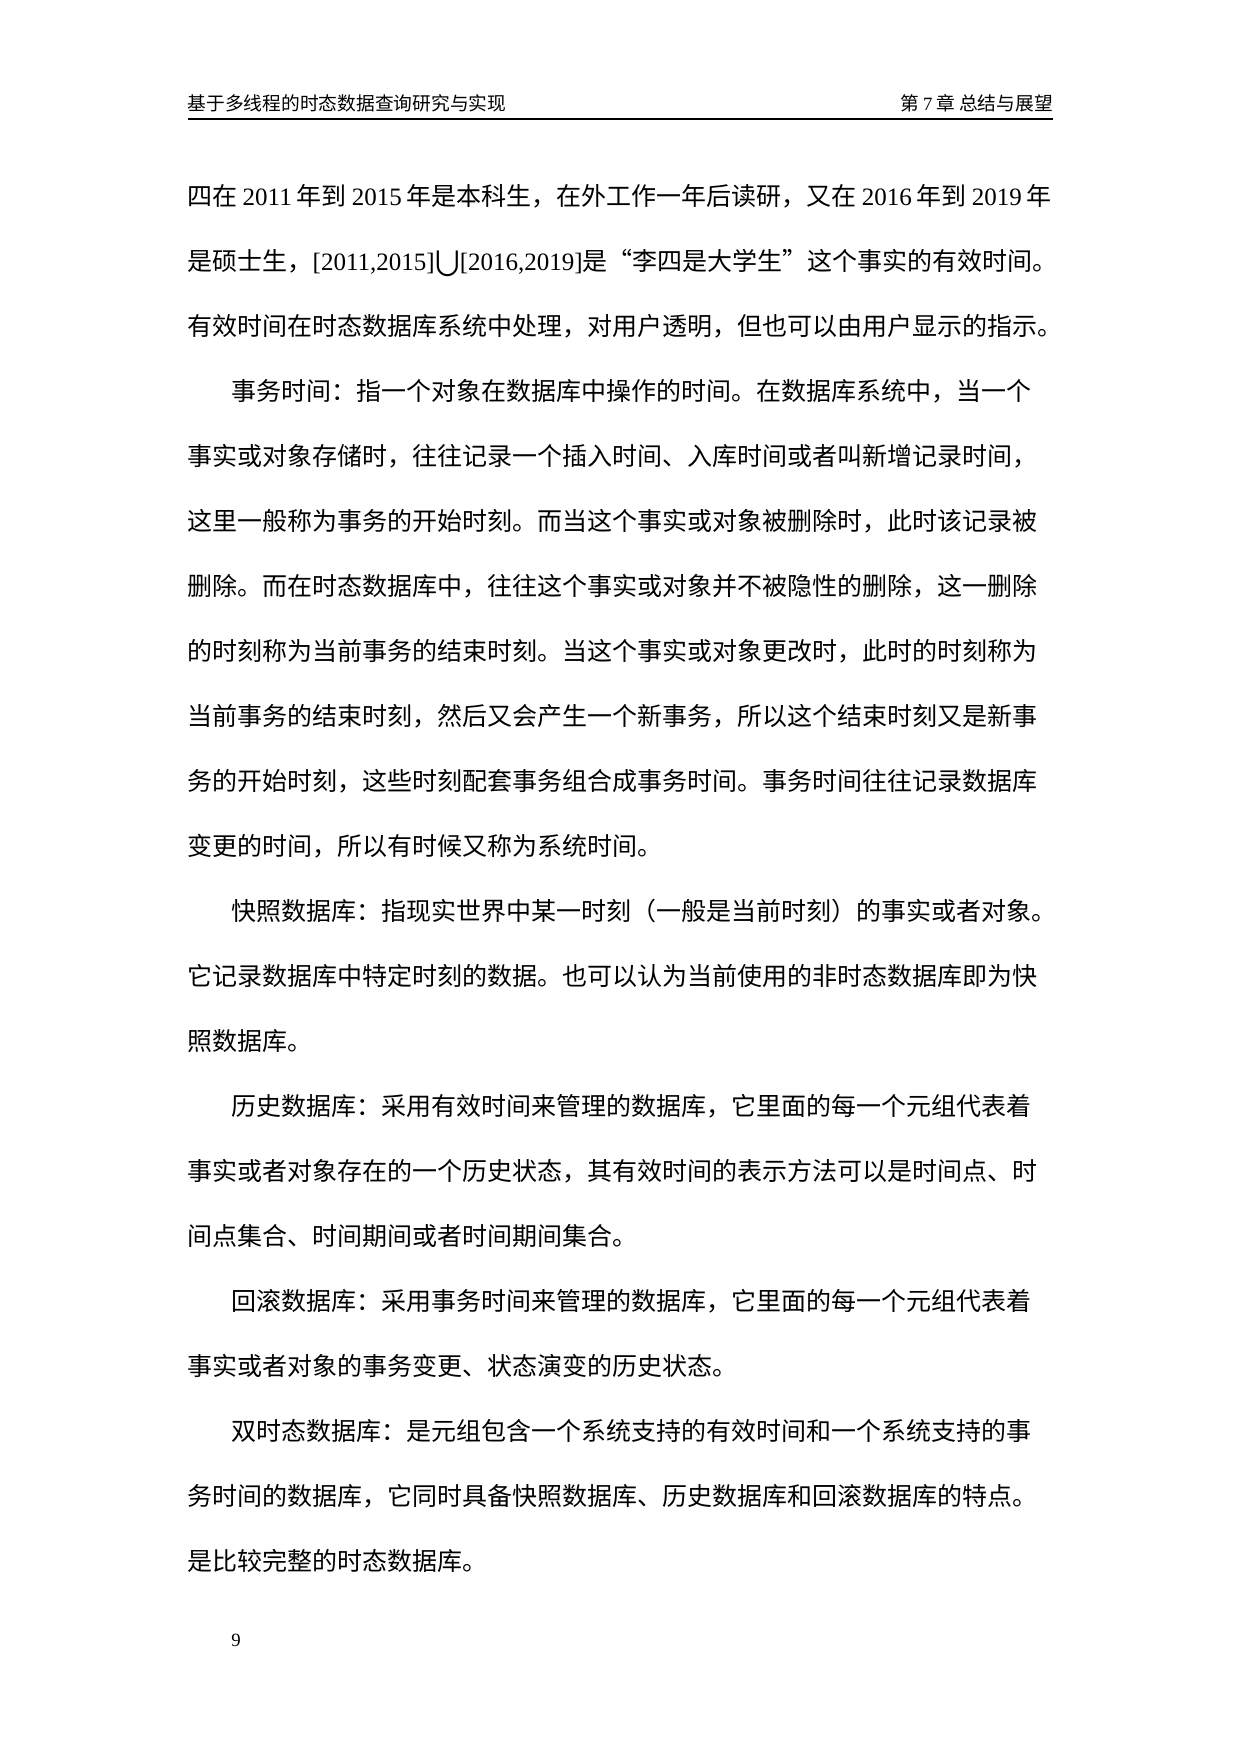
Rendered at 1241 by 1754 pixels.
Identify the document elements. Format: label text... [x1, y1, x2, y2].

text 历史数据库：采用有效时间来管理的数据库，它里面的每一个元组代表着事实或者对象存在的一个历史状态，其有效时间的表示方法可以是时间点、时间点集合、时间期间或者时间期间集合。 [187, 1072, 1053, 1267]
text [187, 162, 1053, 357]
text 事务时间：指一个对象在数据库中操作的时间。在数据库系统中，当一个事实或对象存储时，往往记录一个插入时间、入库时间或者叫新增记录时间，这里一般称为事务的开始时刻。而当这个事实或对象被删除时，此时该记录被删除。而在时态数据库中，往往这个事实或对象并不被隐性的删除，这一删除的时刻称为当前事务的结束时刻。当这个事实或对象更改时，此时的时刻称为当前事务的结束时刻，然后又会产生一个新事务，所以这个结束时刻又是新事务的开始时刻，这些时刻配套事务组合成事务时间。事务时间往往记录数据库变更的时间，所以有时候又称为系统时间。 [187, 357, 1053, 877]
text 双时态数据库：是元组包含一个系统支持的有效时间和一个系统支持的事务时间的数据库，它同时具备快照数据库、历史数据库和回滚数据库的特点。是比较完整的时态数据库。 [187, 1397, 1053, 1592]
text 快照数据库：指现实世界中某一时刻（一般是当前时刻）的事实或者对象。它记录数据库中特定时刻的数据。也可以认为当前使用的非时态数据库即为快照数据库。 [187, 877, 1053, 1072]
text 回滚数据库：采用事务时间来管理的数据库，它里面的每一个元组代表着事实或者对象的事务变更、状态演变的历史状态。 [187, 1267, 1053, 1397]
